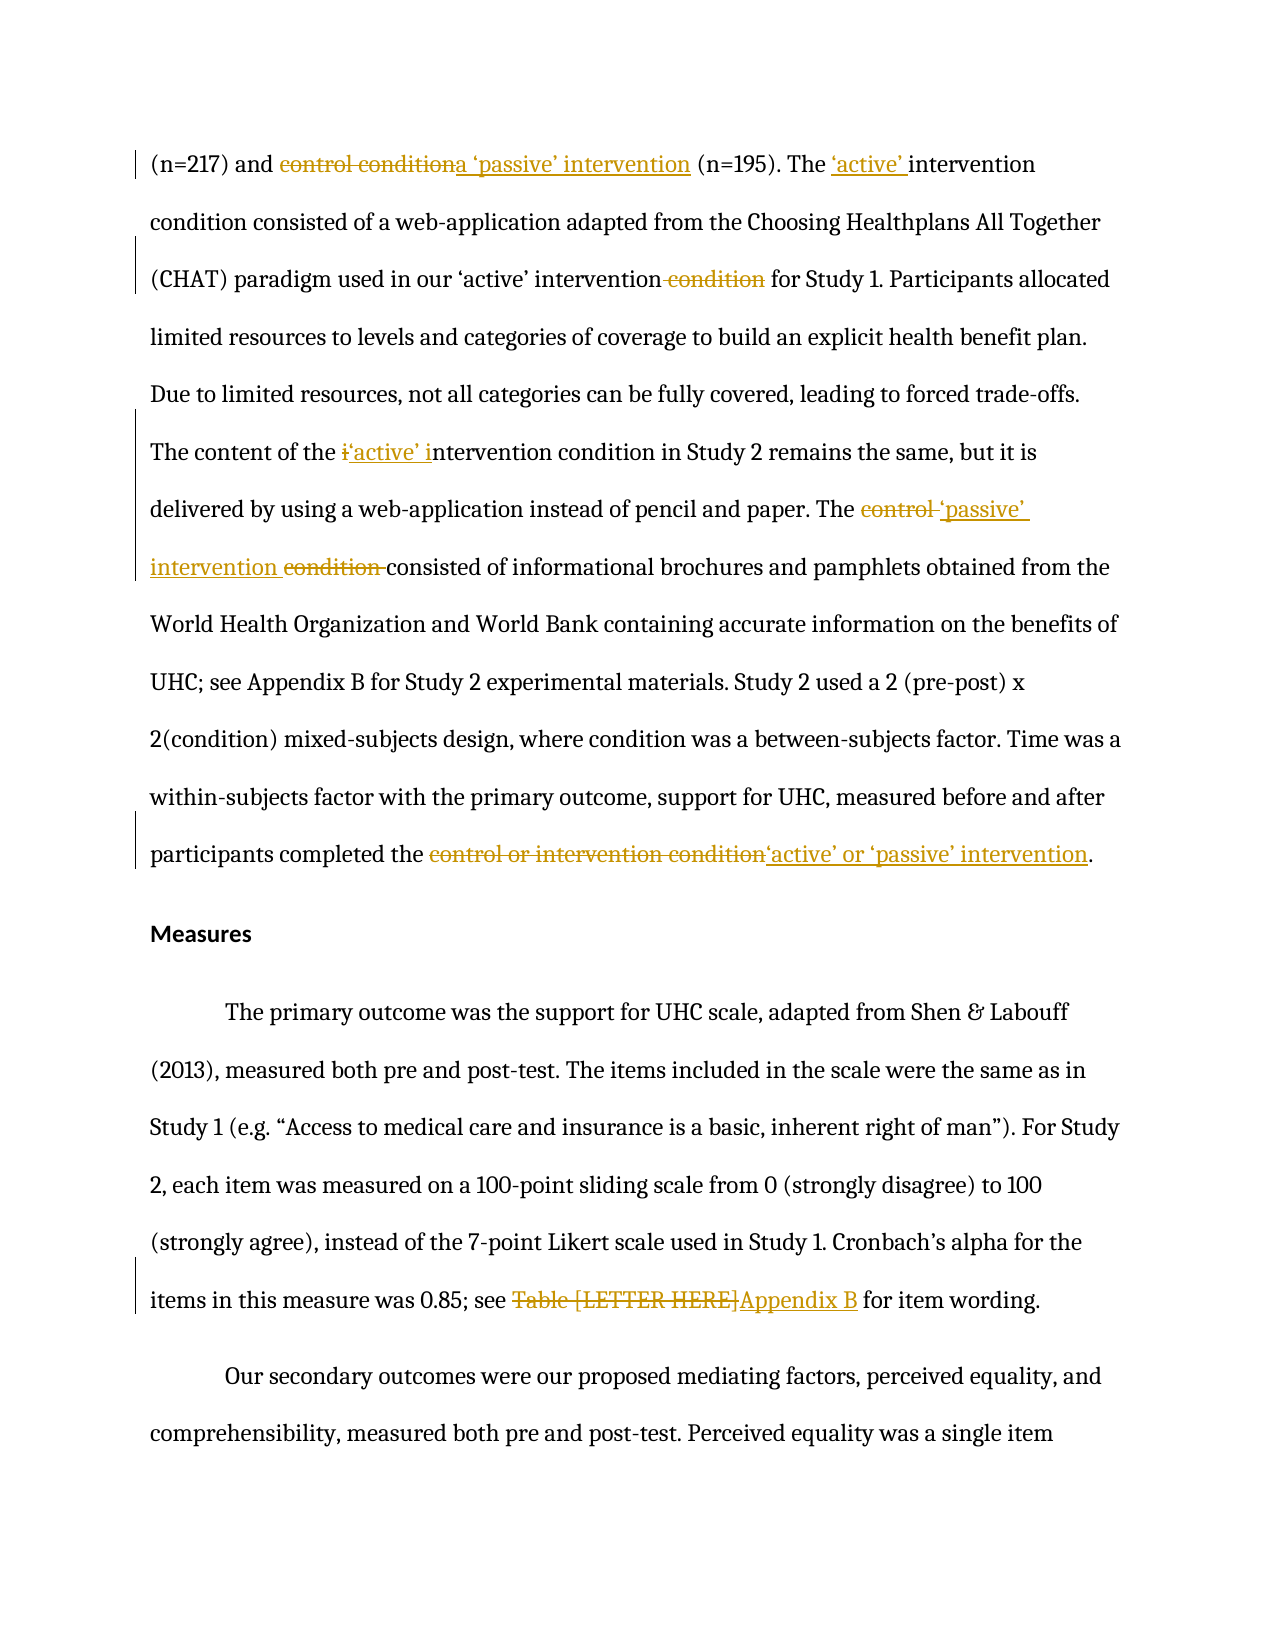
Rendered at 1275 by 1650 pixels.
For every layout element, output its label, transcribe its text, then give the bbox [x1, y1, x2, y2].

text The primary outcome was the support for UHC scale, adapted from Shen & Labouff (2013), measured both pre and post-test. The items included in the scale were the same as in Study 1 (e.g. “Access to medical care and insurance is a basic, inherent right of man”). For Study 2, each item was measured on a 100-point sliding scale from 0 (strongly disagree) to 100 (strongly agree), instead of the 7-point Likert scale used in Study 1. Cronbach’s alpha for the items in this measure was 0.85; see for item wording. [150, 998, 1125, 1314]
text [150, 150, 1125, 869]
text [150, 1362, 1125, 1448]
subtitle Measures [150, 918, 1125, 949]
